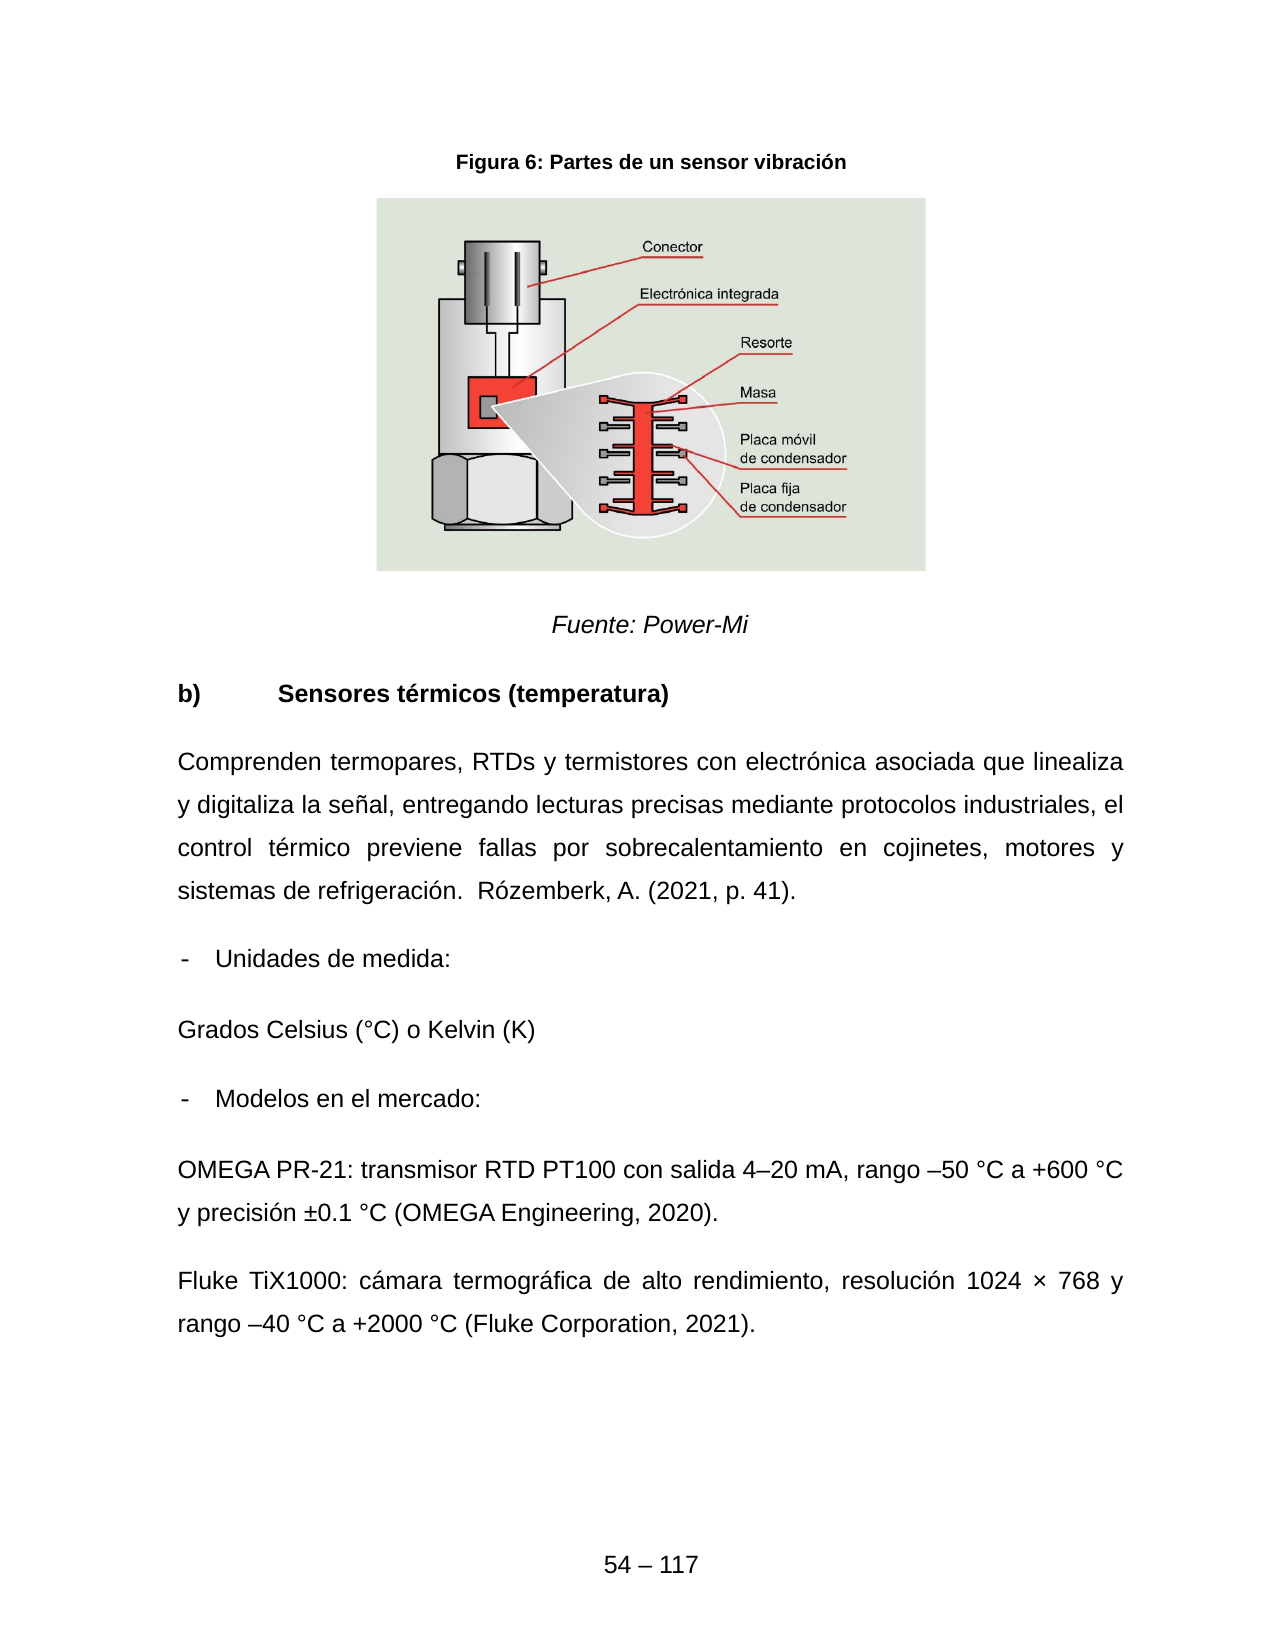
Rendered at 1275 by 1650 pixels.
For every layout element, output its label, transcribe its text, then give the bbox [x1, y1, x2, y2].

picture [376, 198, 926, 571]
text Fuente: Power-Mi [177, 610, 1125, 639]
text Figura 6: Partes de un sensor vibración [177, 150, 1125, 174]
text OMEGA PR-21: transmisor RTD PT100 con salida 4–20 mA, rango –50 °C a +600 °C y precisión ±0.1 °C (OMEGA Engineering, 2020). [177, 1155, 1125, 1227]
subtitle Sensores térmicos (temperatura) [177, 678, 1125, 707]
text Fluke TiX1000: cámara termográfica de alto rendimiento, resolución 1024 × 768 y rango –40 °C a +2000 °C (Fluke Corporation, 2021). [177, 1266, 1125, 1338]
text Comprenden termopares, RTDs y termistores con electrónica asociada que linealiza y digitaliza la señal, entregando lecturas precisas mediante protocolos industriales, el control térmico previene fallas por sobrecalentamiento en cojinetes, motores y sistemas de refrigeración. Rózemberk, A. (2021, p. 41). [177, 747, 1125, 905]
list Unidades de medida: [177, 944, 1125, 975]
text Grados Celsius (°C) o Kelvin (K) [177, 1016, 1125, 1044]
list Modelos en el mercado: [177, 1084, 1125, 1114]
